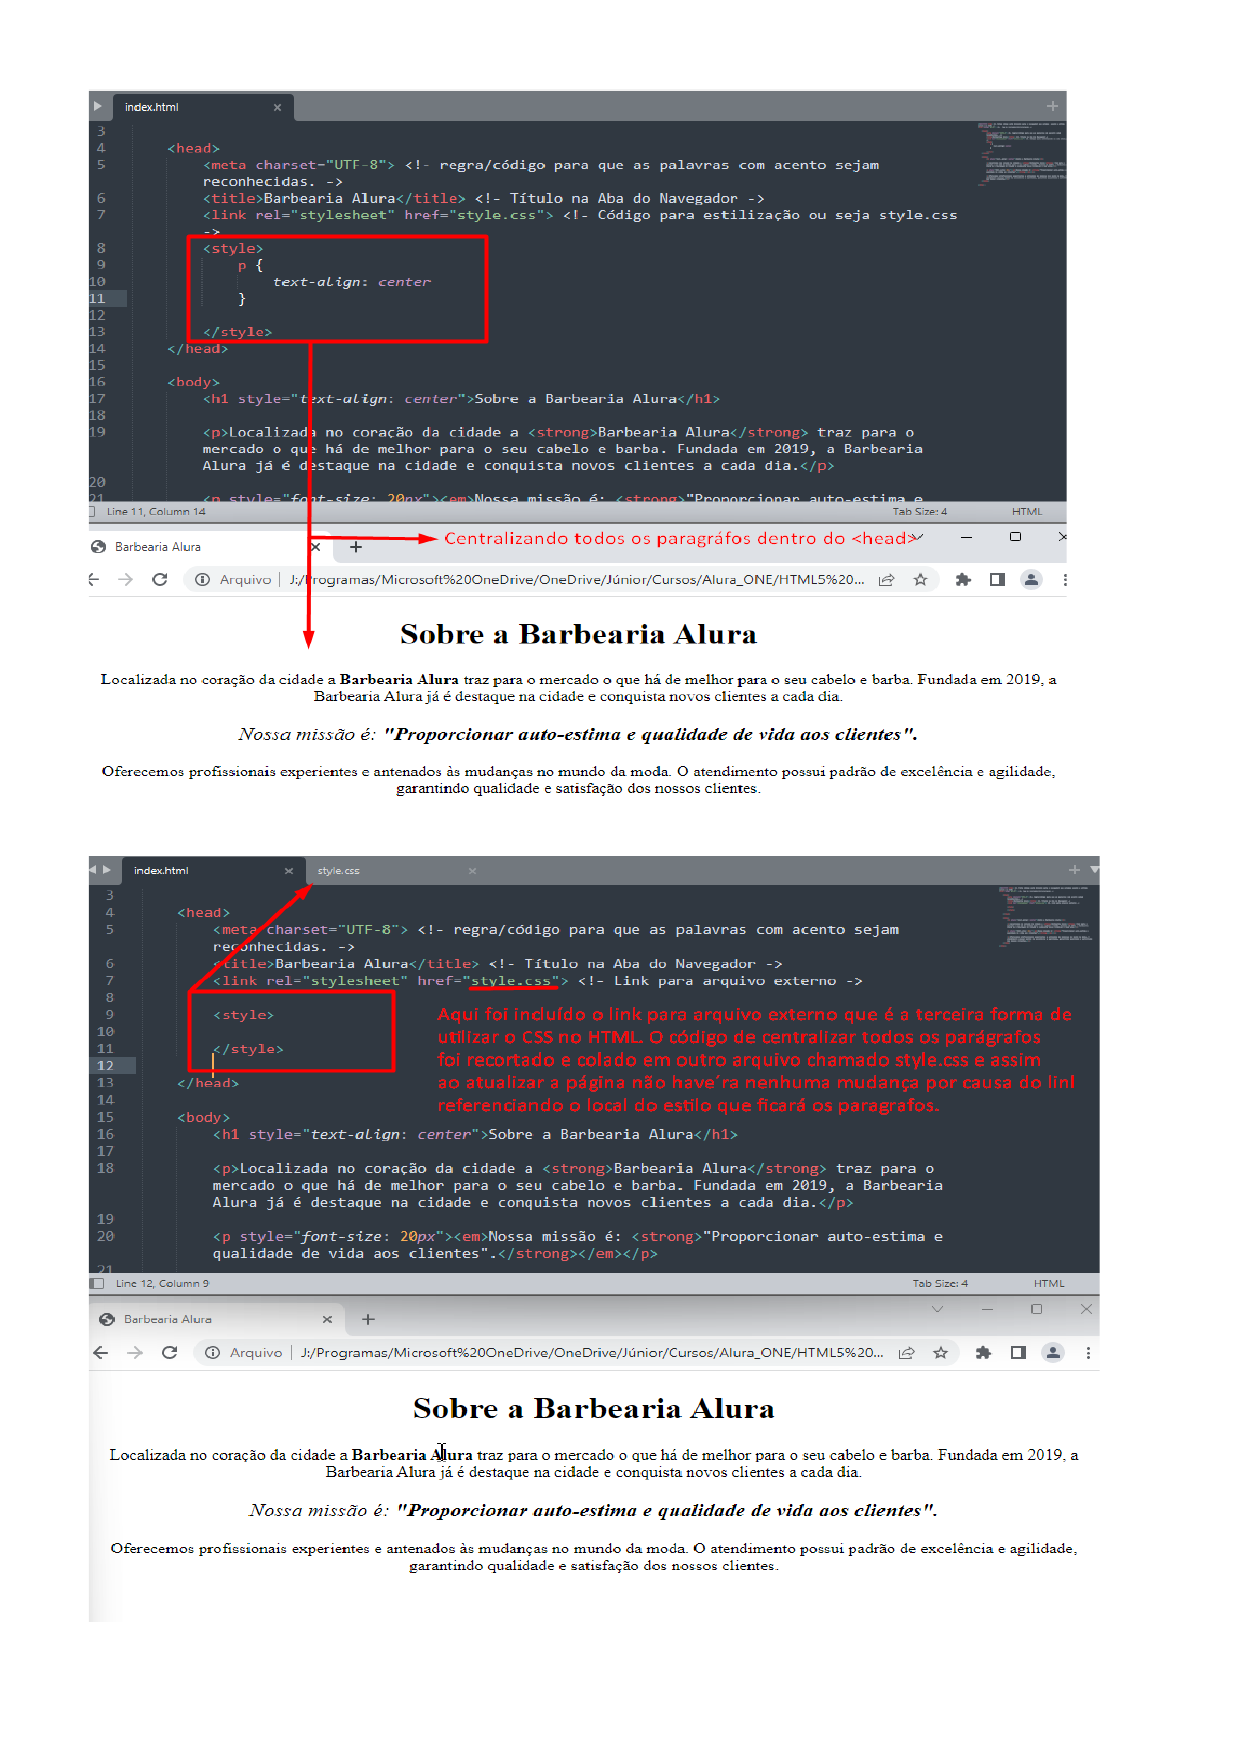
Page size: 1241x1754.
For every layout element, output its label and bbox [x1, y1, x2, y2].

picture [88, 856, 1100, 1622]
picture [88, 88, 1067, 837]
